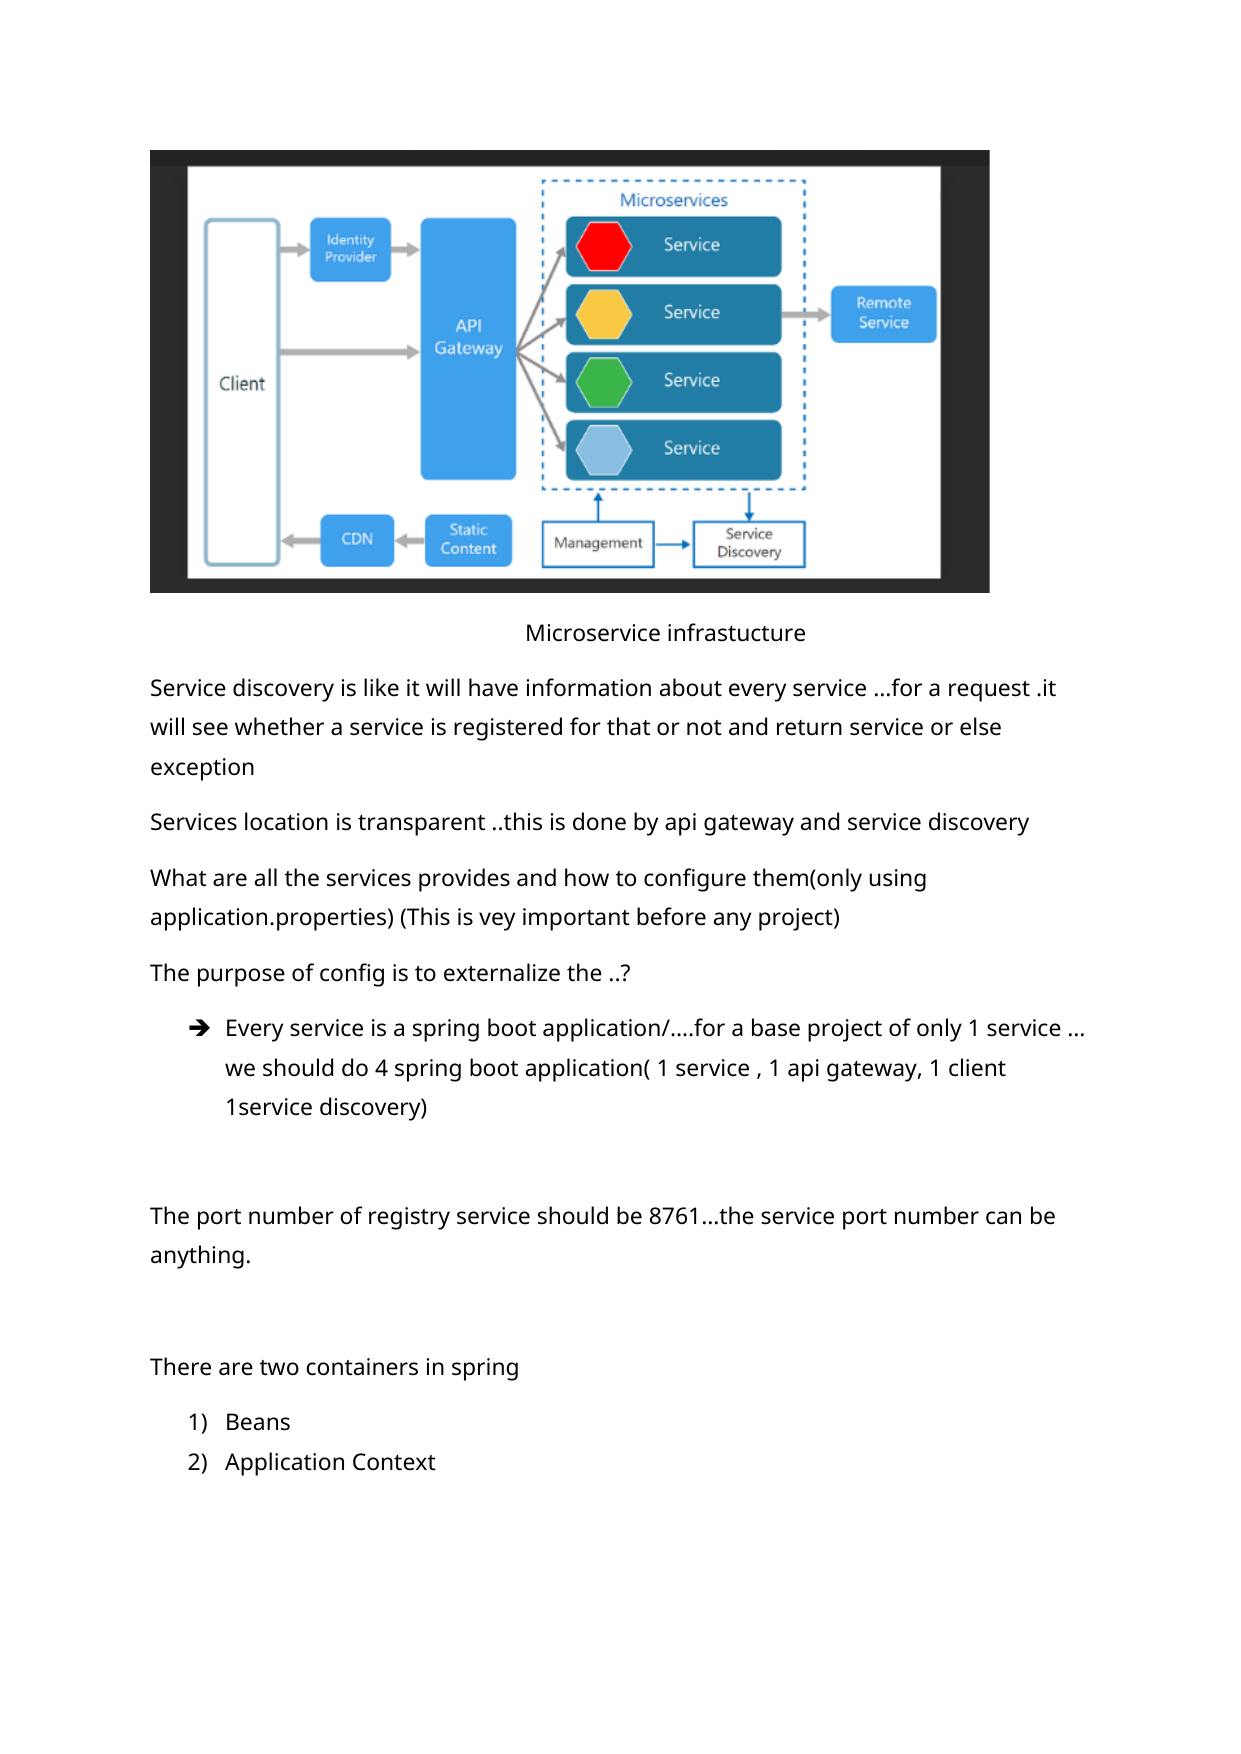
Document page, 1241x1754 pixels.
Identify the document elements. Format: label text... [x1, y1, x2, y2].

list Beans [187, 1406, 1090, 1438]
text Service discovery is like it will have information about every service …for a request .it will see whether a service is registered for that or not and return service or else exception [150, 672, 1090, 782]
text There are two containers in spring [150, 1351, 1090, 1382]
text The port number of registry service should be 8761…the service port number can be anything. [150, 1200, 1090, 1270]
text Microservice infrastucture [150, 617, 1090, 648]
text What are all the services provides and how to configure them(only using application.properties) (This is vey important before any project) [150, 862, 1090, 932]
list Application Context [187, 1445, 1090, 1477]
text Services location is transparent ..this is done by api gateway and service discovery [150, 806, 1090, 837]
picture [150, 150, 990, 593]
text The purpose of config is to externalize the ..? [150, 957, 1090, 988]
list Every service is a spring boot application/….for a base project of only 1 service …we should do 4 spring boot application( 1 service , 1 api gateway, 1 client 1service discovery) [187, 1012, 1090, 1122]
